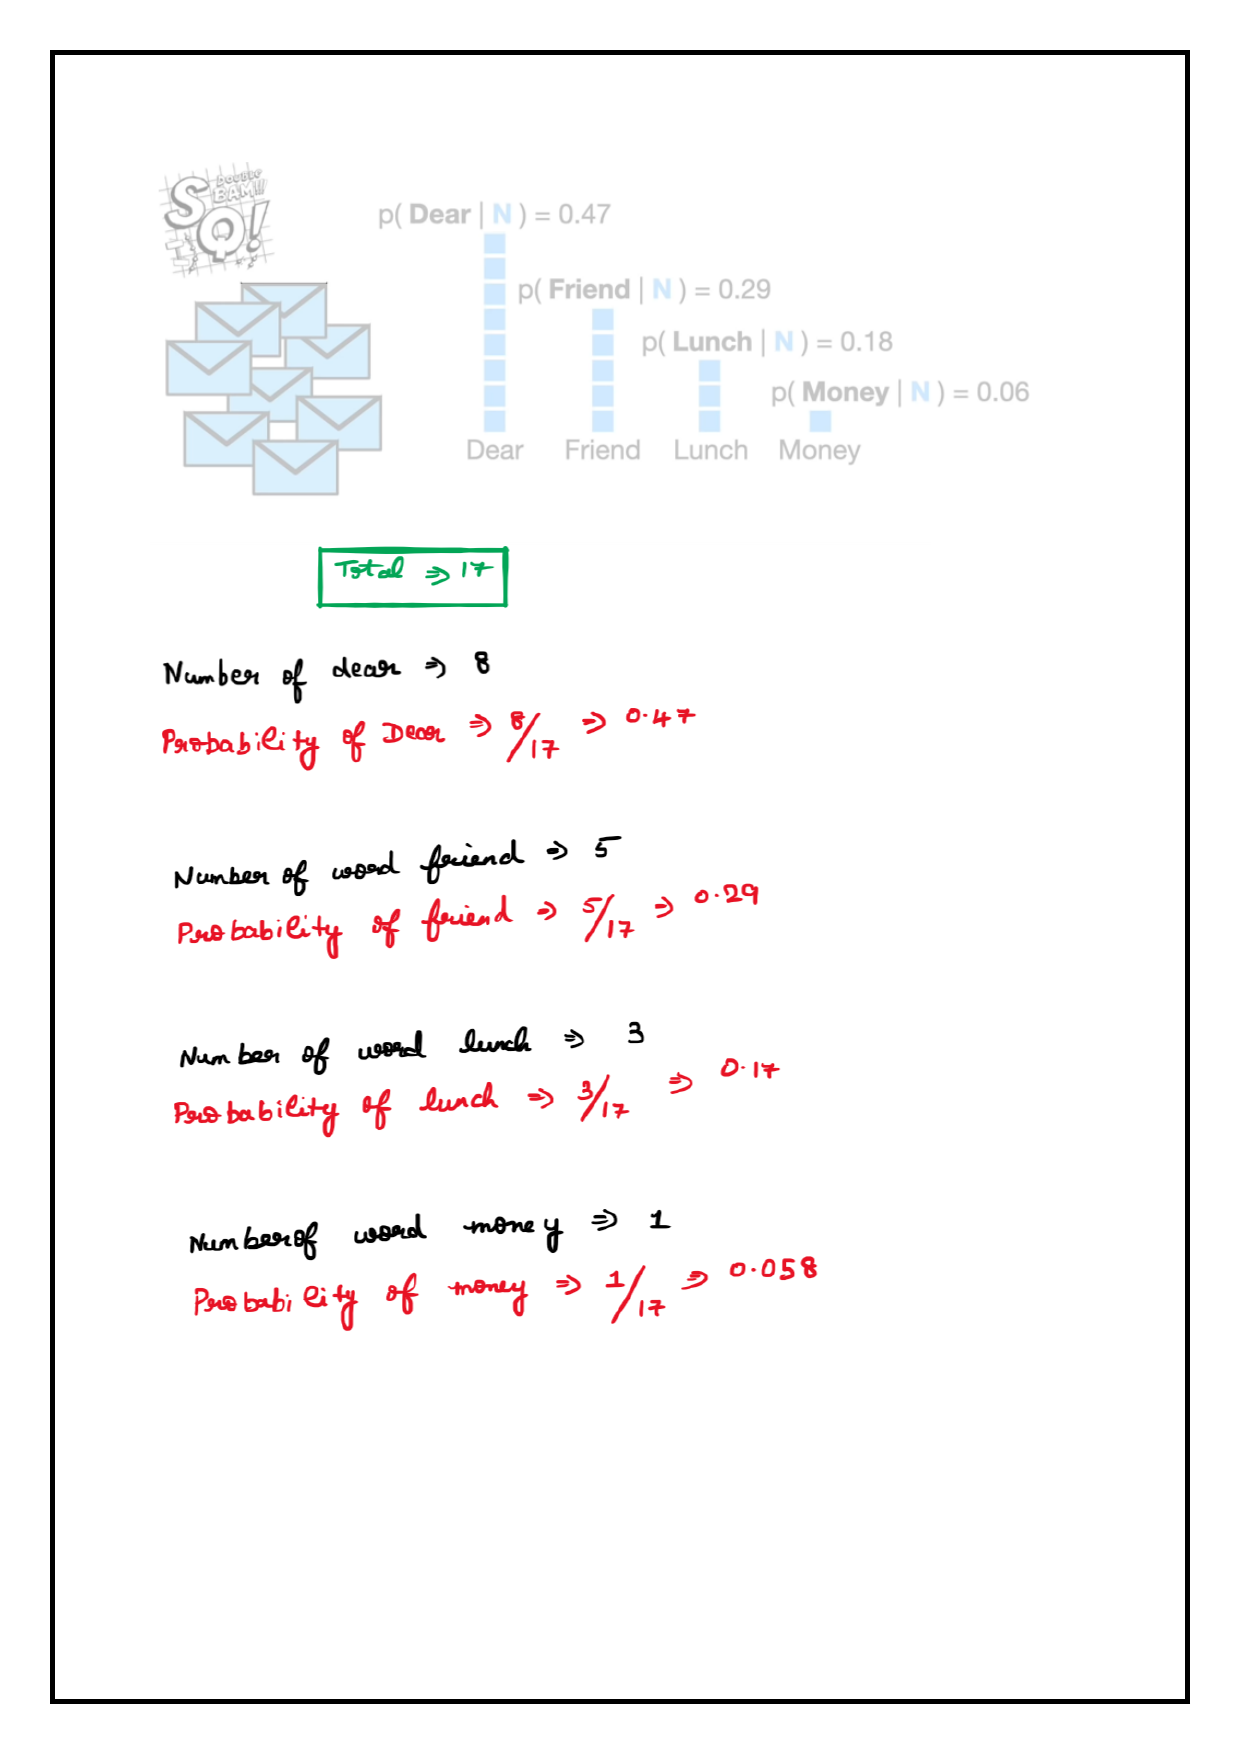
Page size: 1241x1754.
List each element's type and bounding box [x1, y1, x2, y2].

picture [150, 542, 931, 1336]
picture [150, 150, 1091, 524]
